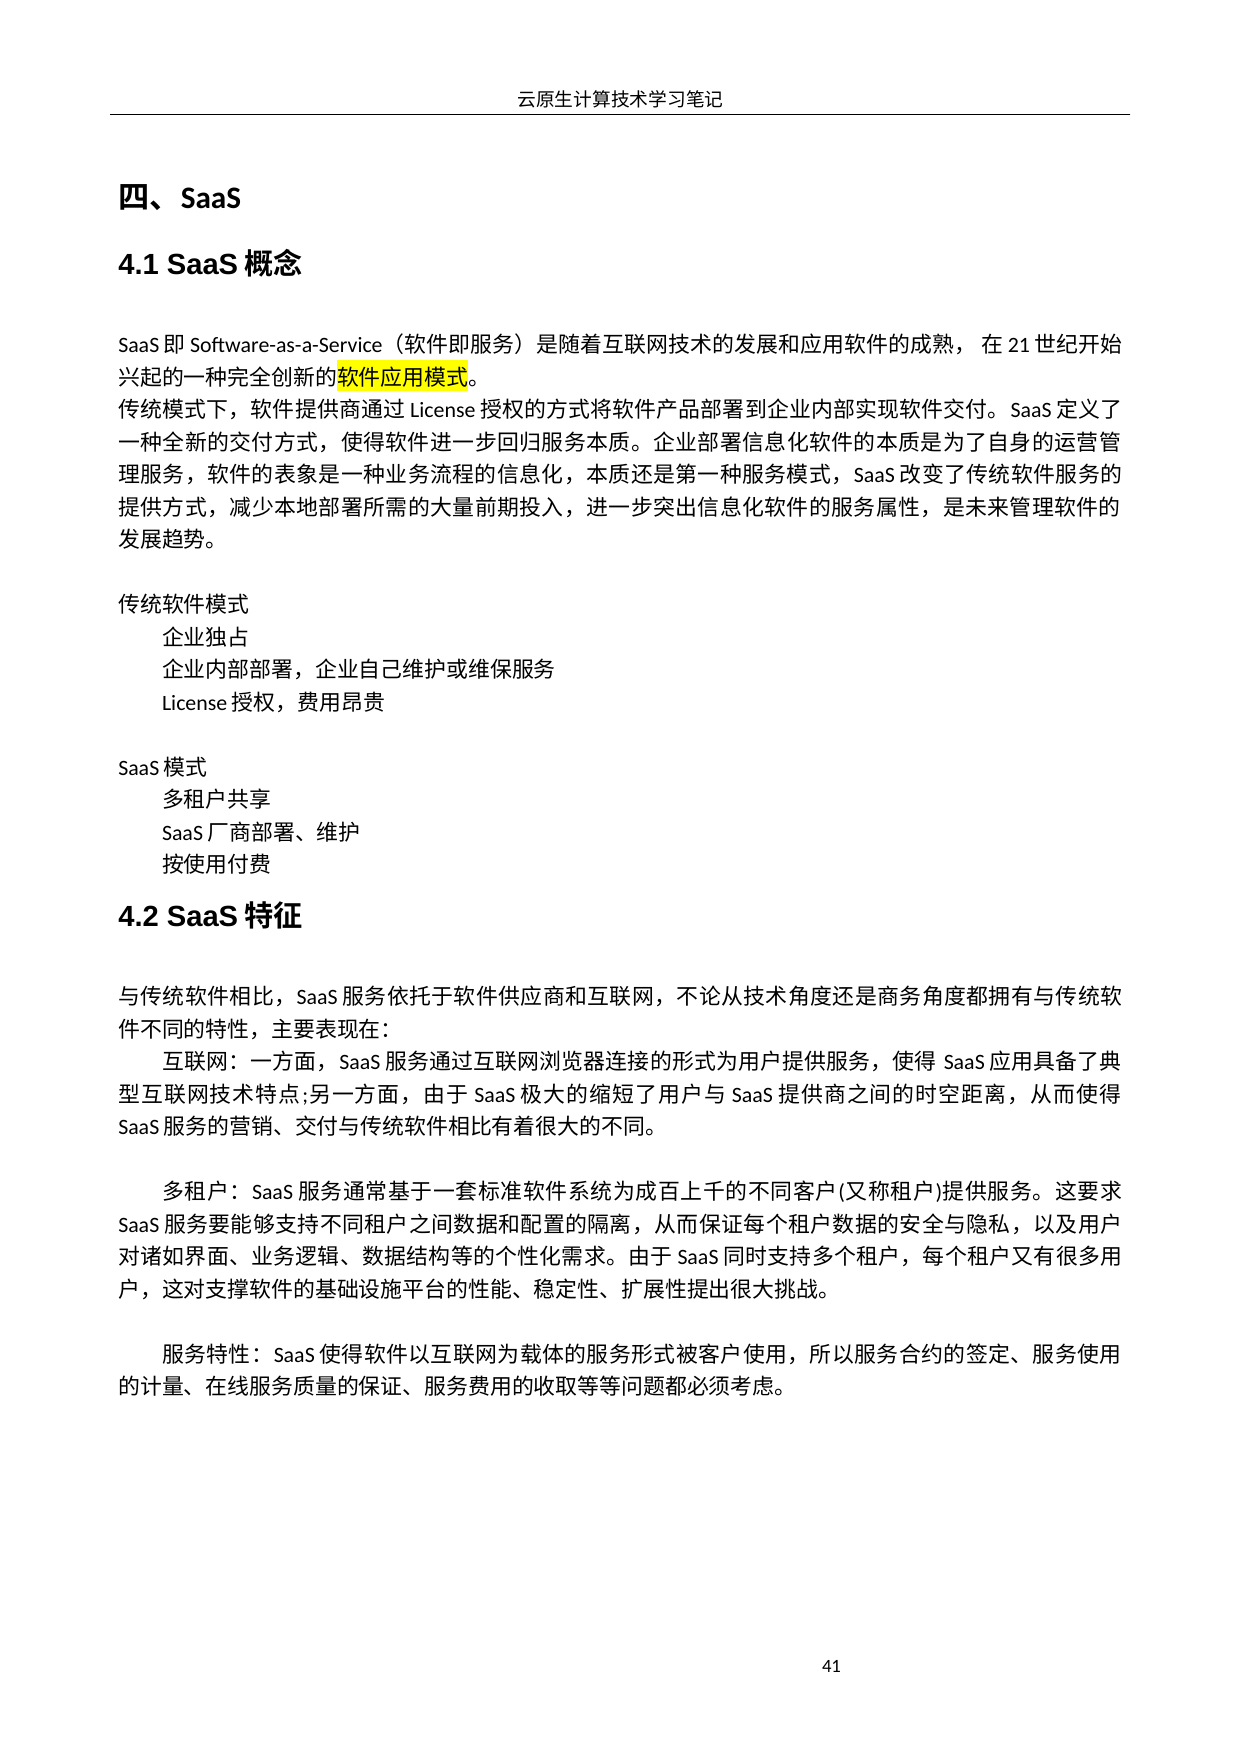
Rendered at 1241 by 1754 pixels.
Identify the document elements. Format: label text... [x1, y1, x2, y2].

text SaaS即Software-as-a-Service（软件即服务）是随着互联网技术的发展和应用软件的成熟， 在21世纪开始兴起的一种完全创新的软件应用模式。 [118, 327, 1122, 392]
text 互联网：一方面，SaaS服务通过互联网浏览器连接的形式为用户提供服务，使得SaaS应用具备了典型互联网技术特点;另一方面，由于SaaS极大的缩短了用户与SaaS提供商之间的时空距离，从而使得SaaS服务的营销、交付与传统软件相比有着很大的不同。 [118, 1044, 1122, 1141]
subtitle 4.2 SaaS特征 [118, 881, 1122, 946]
text 与传统软件相比，SaaS服务依托于软件供应商和互联网，不论从技术角度还是商务角度都拥有与传统软件不同的特性，主要表现在： [118, 979, 1122, 1044]
subtitle 4.1 SaaS概念 [118, 229, 1122, 294]
text 按使用付费 [118, 847, 1122, 879]
text 传统软件模式 [118, 587, 1122, 619]
subtitle 四、SaaS [118, 162, 1122, 227]
text 企业内部部署，企业自己维护或维保服务 [118, 652, 1122, 684]
text License授权，费用昂贵 [118, 684, 1122, 717]
text 多租户共享 [118, 782, 1122, 814]
text 多租户：SaaS服务通常基于一套标准软件系统为成百上千的不同客户(又称租户)提供服务。这要求SaaS服务要能够支持不同租户之间数据和配置的隔离，从而保证每个租户数据的安全与隐私，以及用户对诸如界面、业务逻辑、数据结构等的个性化需求。由于SaaS同时支持多个租户，每个租户又有很多用户，这对支撑软件的基础设施平台的性能、稳定性、扩展性提出很大挑战。 [118, 1174, 1122, 1304]
text SaaS厂商部署、维护 [118, 814, 1122, 847]
text SaaS模式 [118, 749, 1122, 782]
text 服务特性：SaaS使得软件以互联网为载体的服务形式被客户使用，所以服务合约的签定、服务使用的计量、在线服务质量的保证、服务费用的收取等等问题都必须考虑。 [118, 1336, 1122, 1401]
text 传统模式下，软件提供商通过License授权的方式将软件产品部署到企业内部实现软件交付。SaaS定义了一种全新的交付方式，使得软件进一步回归服务本质。企业部署信息化软件的本质是为了自身的运营管理服务，软件的表象是一种业务流程的信息化，本质还是第一种服务模式，SaaS改变了传统软件服务的提供方式，减少本地部署所需的大量前期投入，进一步突出信息化软件的服务属性，是未来管理软件的发展趋势。 [118, 392, 1122, 554]
text 企业独占 [118, 619, 1122, 652]
